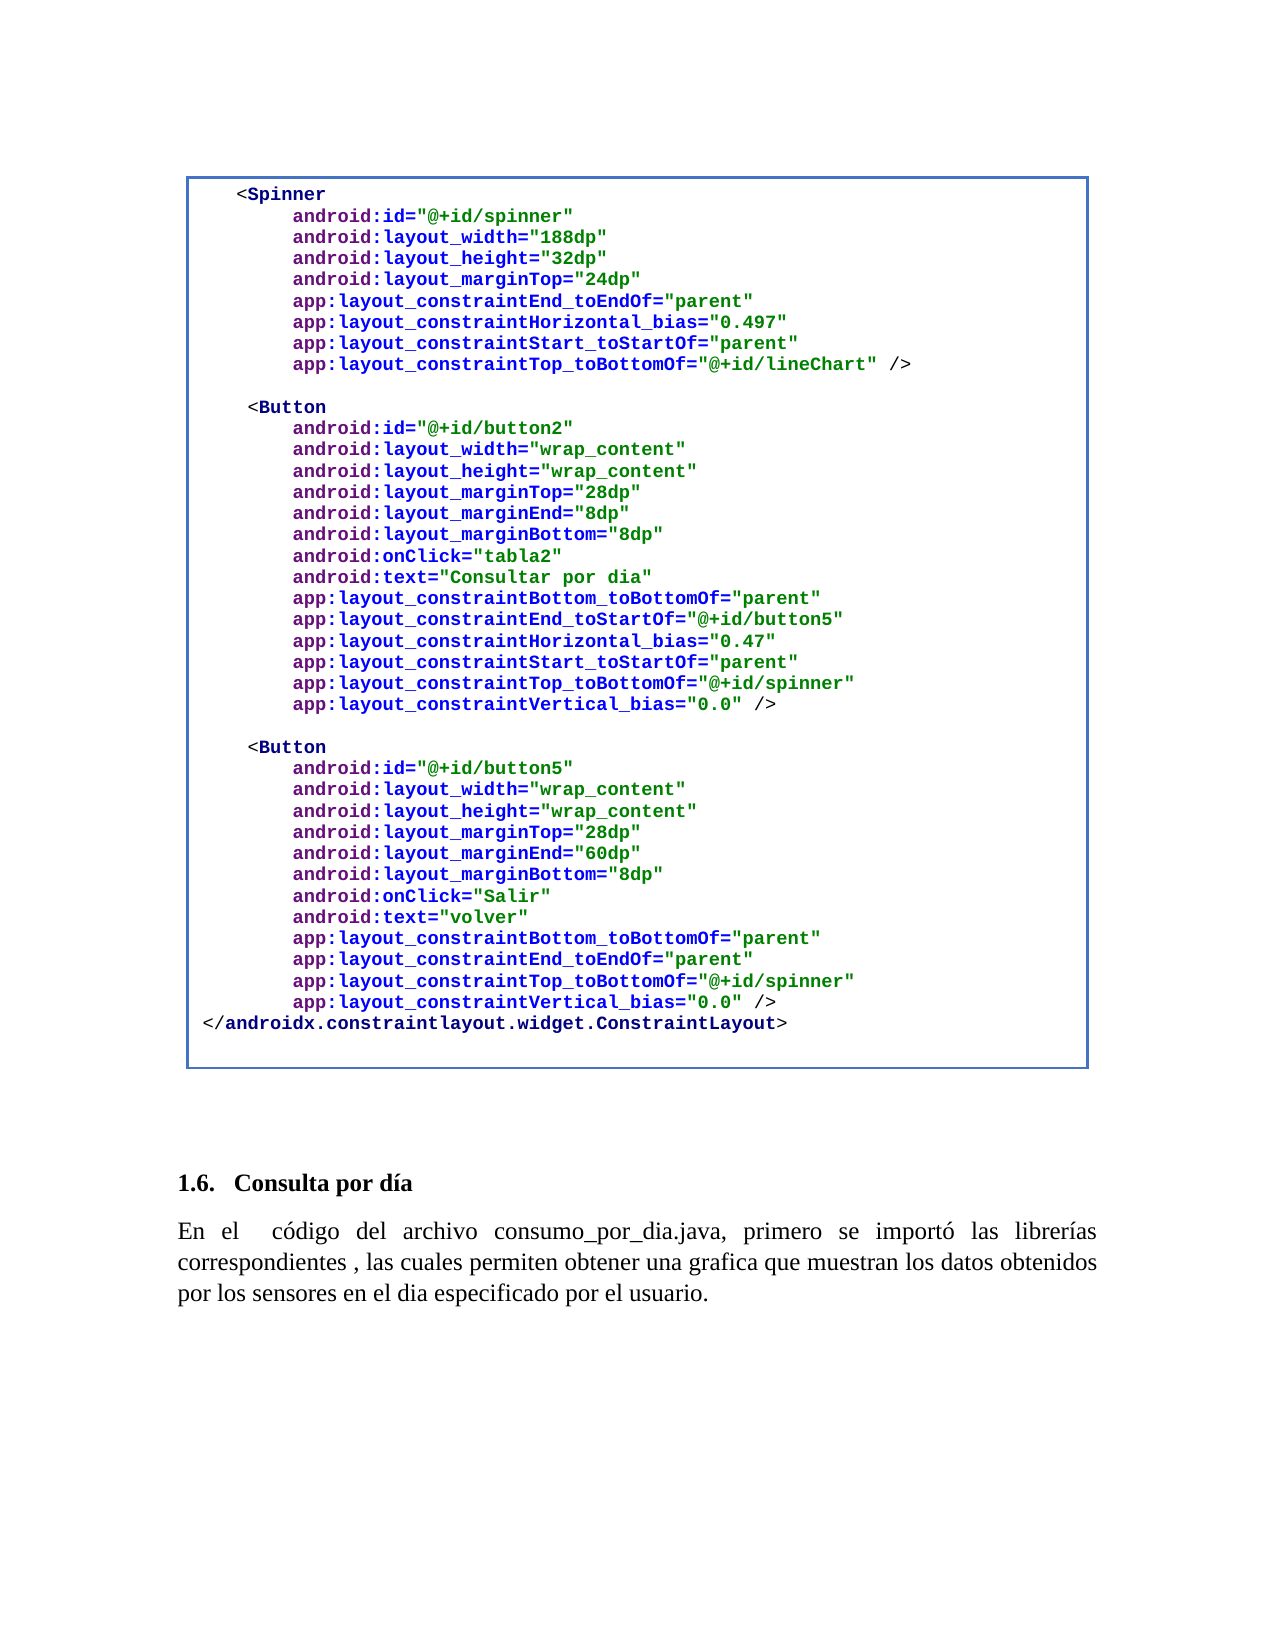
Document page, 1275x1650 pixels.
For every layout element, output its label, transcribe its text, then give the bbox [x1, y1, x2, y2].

text En el código del archivo consumo_por_dia.java, primero se importó las librerías correspondientes , las cuales permiten obtener una grafica que muestran los datos obtenidos por los sensores en el dia especificado por el usuario. [177, 1216, 1098, 1307]
list Consulta por día [177, 1168, 1098, 1197]
